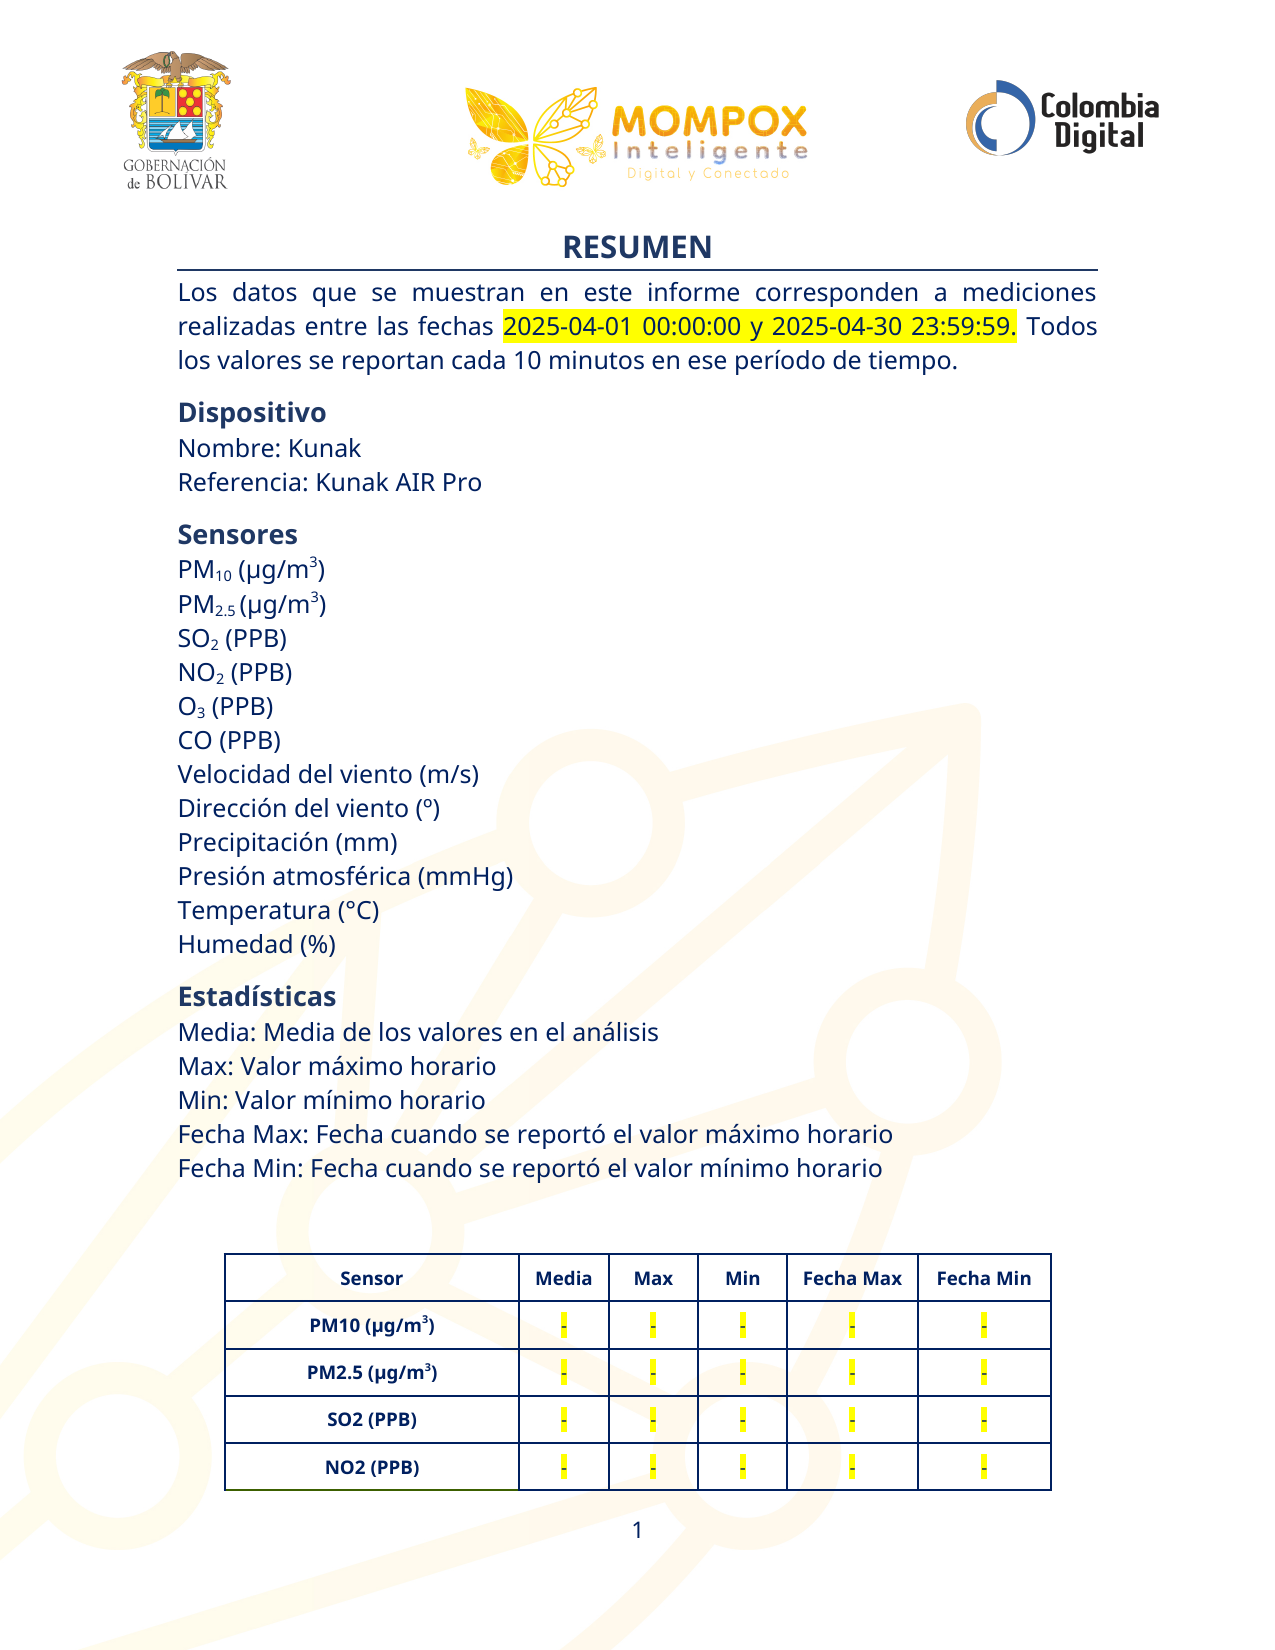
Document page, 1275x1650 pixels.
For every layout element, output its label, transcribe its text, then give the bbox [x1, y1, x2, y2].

table_header Sensor [226, 1255, 518, 1300]
table_cell - [699, 1444, 786, 1489]
text CO (PPB) [177, 722, 1098, 757]
text Nombre: Kunak [177, 431, 1098, 464]
table_cell SO2 (PPB) [226, 1397, 518, 1442]
table_cell - [788, 1444, 917, 1489]
table_cell PM2.5 (µg/m3) [226, 1350, 518, 1395]
table_cell NO2 (PPB) [226, 1444, 518, 1489]
text Humedad (%) [177, 927, 1098, 961]
table_cell - [919, 1397, 1050, 1442]
table_header Max [610, 1255, 697, 1300]
table_cell - [520, 1397, 608, 1442]
table_cell PM10 (µg/m3) [226, 1302, 518, 1347]
text O3 (PPB) [177, 688, 1098, 722]
text Dirección del viento (º) [177, 791, 1098, 825]
text Media: Media de los valores en el análisis [177, 1014, 1098, 1048]
text SO2 (PPB) [177, 620, 1098, 654]
table_cell - [520, 1302, 608, 1347]
table_cell - [788, 1302, 917, 1347]
text Min: Valor mínimo horario [177, 1083, 1098, 1117]
table_cell - [610, 1397, 697, 1442]
table_header Fecha Max [788, 1255, 917, 1300]
table_cell - [699, 1350, 786, 1395]
subtitle Dispositivo [177, 394, 1098, 431]
table_header Fecha Min [919, 1255, 1050, 1300]
table_cell - [788, 1350, 917, 1395]
table_cell - [520, 1444, 608, 1489]
text PM10 (µg/m3) [177, 552, 1098, 586]
table_header Media [520, 1255, 608, 1300]
text Velocidad del viento (m/s) [177, 757, 1098, 791]
table_header Min [699, 1255, 786, 1300]
subtitle Sensores [177, 515, 1098, 552]
text Fecha Max: Fecha cuando se reportó el valor máximo horario [177, 1117, 1098, 1151]
text PM2.5 (µg/m3) [177, 586, 1098, 620]
table_cell - [610, 1302, 697, 1347]
text Fecha Min: Fecha cuando se reportó el valor mínimo horario [177, 1151, 1098, 1185]
table_cell - [919, 1350, 1050, 1395]
text Temperatura (°C) [177, 893, 1098, 927]
table_cell - [610, 1350, 697, 1395]
table_cell - [699, 1397, 786, 1442]
table_cell - [699, 1302, 786, 1347]
table_cell - [919, 1302, 1050, 1347]
text Precipitación (mm) [177, 825, 1098, 859]
text Max: Valor máximo horario [177, 1048, 1098, 1083]
text Presión atmosférica (mmHg) [177, 859, 1098, 893]
table_cell - [919, 1444, 1050, 1489]
picture [0, 38, 1275, 1650]
table_cell - [520, 1350, 608, 1395]
text Los datos que se muestran en este informe corresponden a mediciones realizadas entre las fechas 2025-04-01 00:00:00 y 2025-04-30 23:59:59. Todos los valores se reportan cada 10 minutos en ese período de tiempo. [177, 275, 1098, 377]
subtitle RESUMEN [177, 225, 1098, 269]
text NO2 (PPB) [177, 654, 1098, 688]
table_cell - [788, 1397, 917, 1442]
subtitle Estadísticas [177, 978, 1098, 1014]
text Referencia: Kunak AIR Pro [177, 464, 1098, 499]
table_cell - [610, 1444, 697, 1489]
